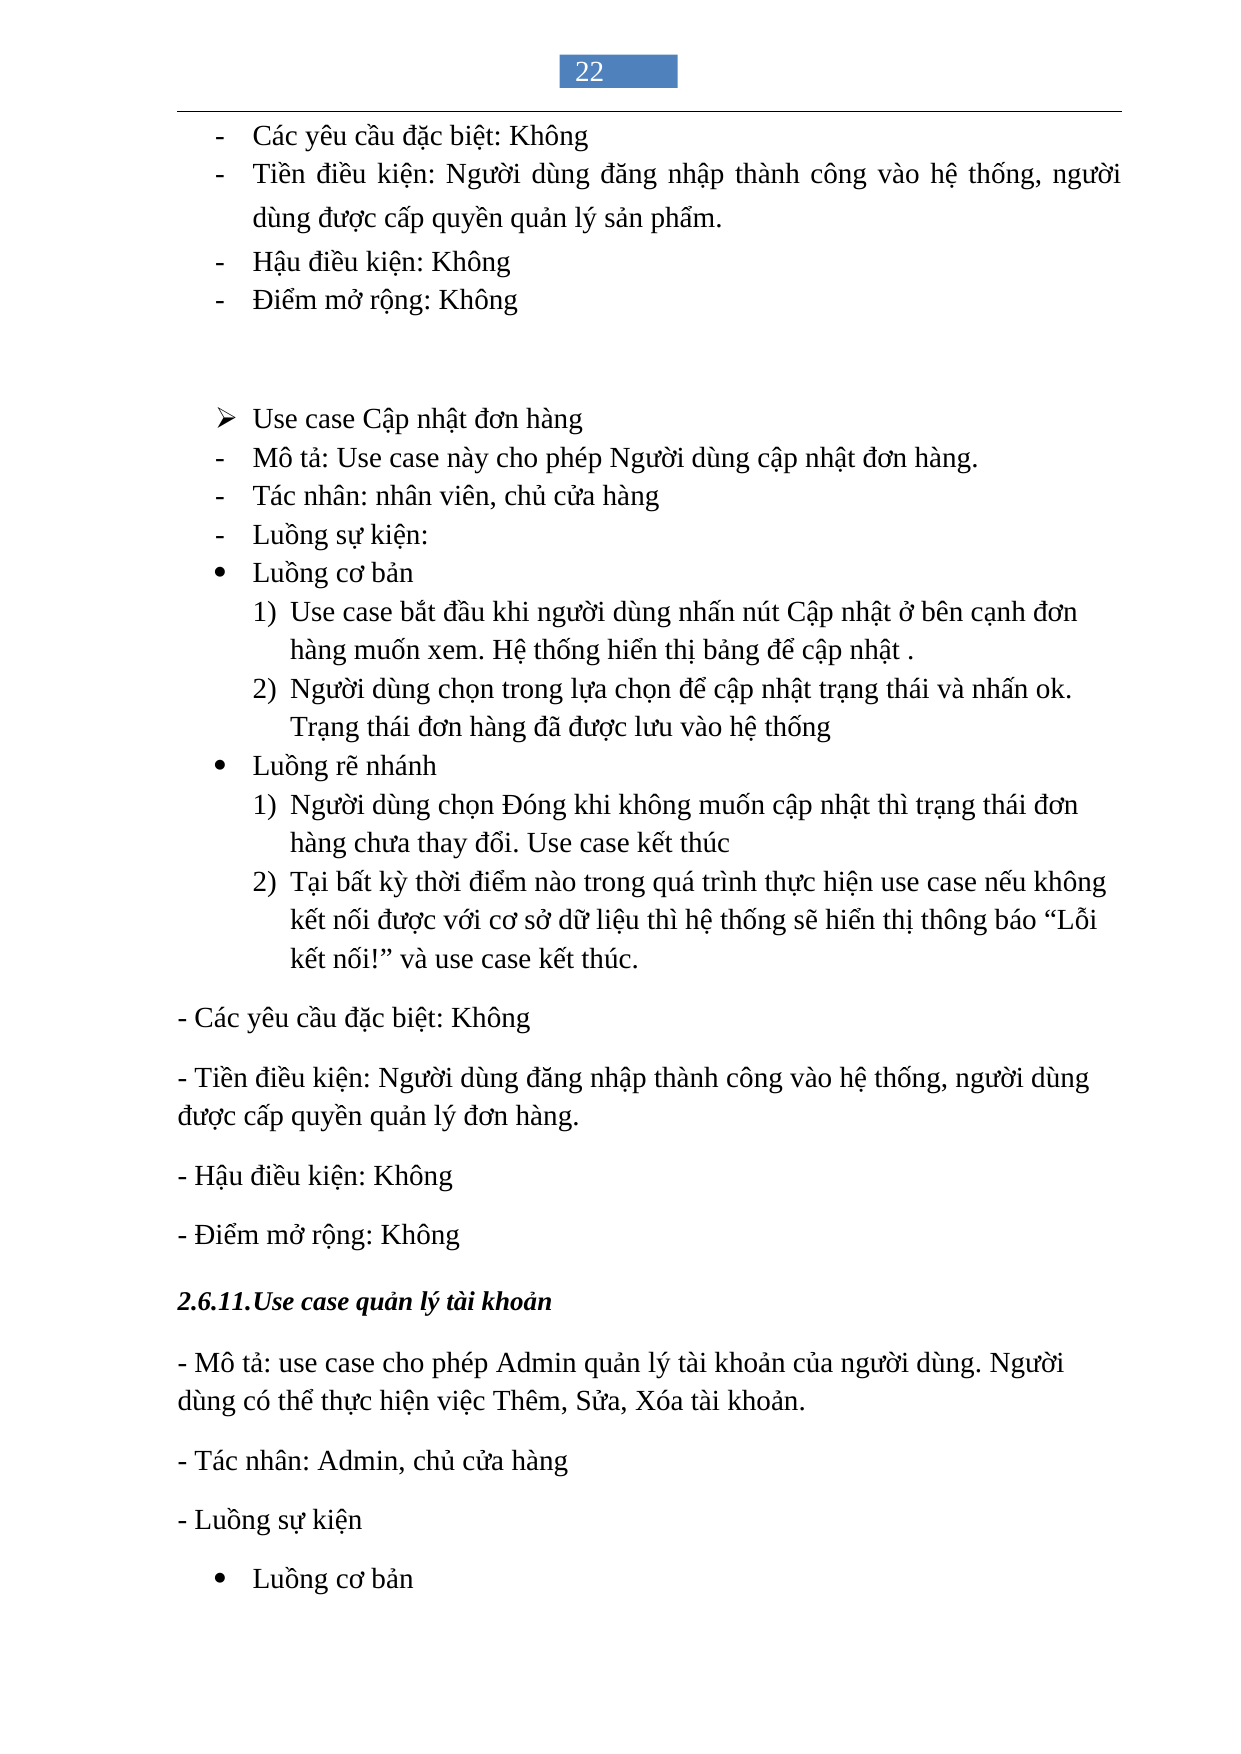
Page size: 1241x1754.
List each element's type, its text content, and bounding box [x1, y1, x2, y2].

list Luồng cơ bản [215, 555, 1122, 589]
list Mô tả: Use case này cho phép Người dùng cập nhật đơn hàng. [215, 440, 1122, 473]
list Người dùng chọn Đóng khi không muốn cập nhật thì trạng thái đơn hàng chưa thay đổi. Use case kết thúc [252, 787, 1122, 859]
text - Luồng sự kiện [177, 1502, 1122, 1536]
text - Tiền điều kiện: Người dùng đăng nhập thành công vào hệ thống, người dùng được cấp quyền quản lý đơn hàng. [177, 1060, 1122, 1132]
list Use case bắt đầu khi người dùng nhấn nút Cập nhật ở bên cạnh đơn hàng muốn xem. Hệ thống hiển thị bảng để cập nhật . [252, 594, 1122, 666]
text - Các yêu cầu đặc biệt: Không [177, 1000, 1122, 1034]
list Tác nhân: nhân viên, chủ cửa hàng [215, 478, 1122, 512]
list Tiền điều kiện: Người dùng đăng nhập thành công vào hệ thống, người dùng được cấp quyền quản lý sản phẩm. [215, 157, 1122, 234]
text - Hậu điều kiện: Không [177, 1158, 1122, 1191]
list Luồng sự kiện: [215, 517, 1122, 550]
list Luồng rẽ nhánh [215, 748, 1122, 782]
text - Tác nhân: Admin, chủ cửa hàng [177, 1443, 1122, 1476]
list Người dùng chọn trong lựa chọn để cập nhật trạng thái và nhấn ok. Trạng thái đơn hàng đã được lưu vào hệ thống [252, 671, 1122, 743]
list Luồng cơ bản [215, 1562, 1122, 1595]
subtitle Use case quản lý tài khoản [177, 1285, 1122, 1316]
text - Điểm mở rộng: Không [177, 1217, 1122, 1251]
text - Mô tả: use case cho phép Admin quản lý tài khoản của người dùng. Người dùng có thể thực hiện việc Thêm, Sửa, Xóa tài khoản. [177, 1345, 1122, 1417]
list Use case Cập nhật đơn hàng [215, 401, 1122, 435]
list Điểm mở rộng: Không [215, 282, 1122, 316]
list Hậu điều kiện: Không [215, 244, 1122, 277]
list Tại bất kỳ thời điểm nào trong quá trình thực hiện use case nếu không kết nối được với cơ sở dữ liệu thì hệ thống sẽ hiển thị thông báo “Lỗi kết nối!” và use case kết thúc. [252, 864, 1122, 974]
list Các yêu cầu đặc biệt: Không [215, 118, 1122, 152]
